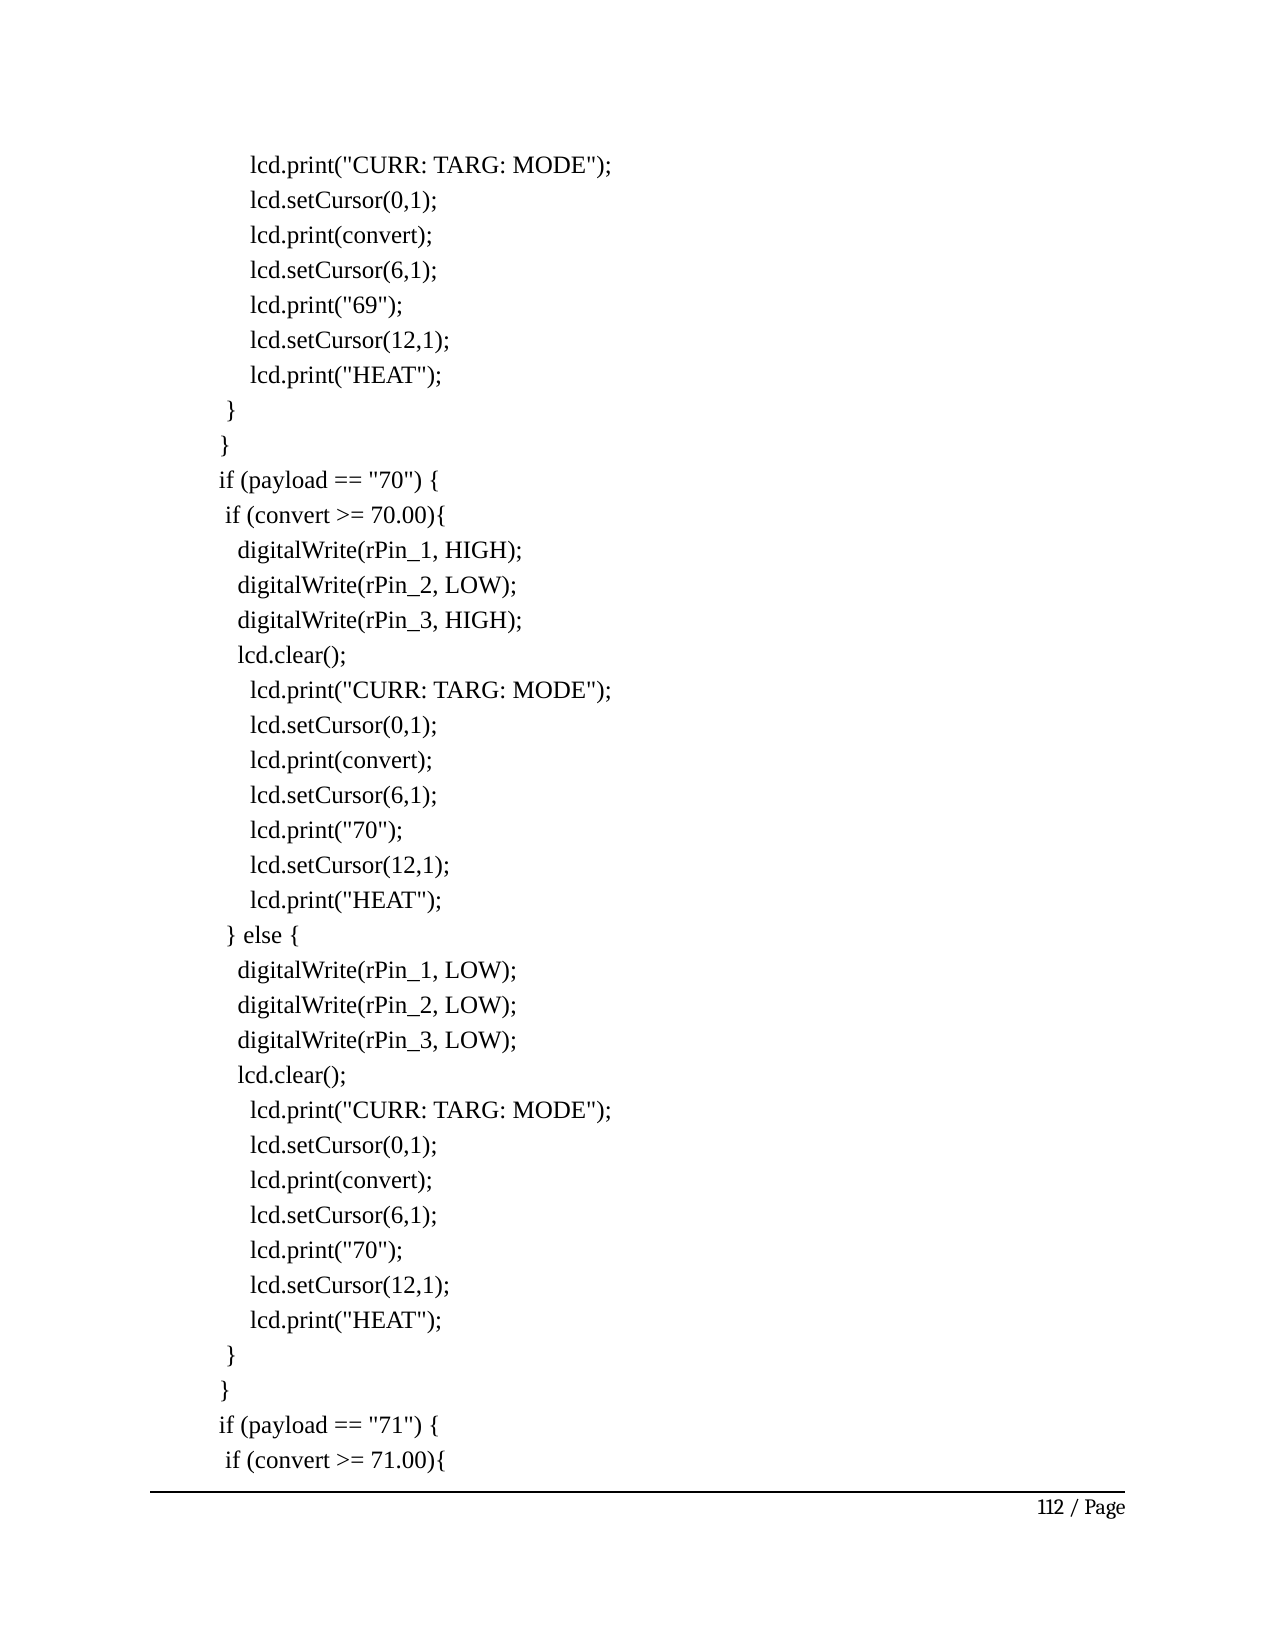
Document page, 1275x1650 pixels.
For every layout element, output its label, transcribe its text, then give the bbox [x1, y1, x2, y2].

text lcd.print(convert); [150, 745, 1125, 774]
text lcd.print("CURR: TARG: MODE"); [150, 1095, 1125, 1124]
text } [150, 430, 1125, 459]
text lcd.print("CURR: TARG: MODE"); [150, 675, 1125, 704]
text if (payload == "70") { [150, 465, 1125, 494]
text lcd.clear(); [150, 1060, 1125, 1089]
text digitalWrite(rPin_2, LOW); [150, 570, 1125, 599]
text lcd.print("CURR: TARG: MODE"); [150, 150, 1125, 179]
text lcd.setCursor(6,1); [150, 1200, 1125, 1229]
text lcd.setCursor(12,1); [150, 850, 1125, 879]
text digitalWrite(rPin_3, LOW); [150, 1025, 1125, 1054]
text lcd.setCursor(6,1); [150, 780, 1125, 809]
text lcd.print(convert); [150, 1165, 1125, 1194]
text digitalWrite(rPin_3, HIGH); [150, 605, 1125, 634]
text if (convert >= 71.00){ [150, 1445, 1125, 1474]
text } else { [150, 920, 1125, 949]
text if (convert >= 70.00){ [150, 500, 1125, 529]
text digitalWrite(rPin_1, LOW); [150, 955, 1125, 984]
text lcd.print(convert); [150, 220, 1125, 249]
text lcd.setCursor(0,1); [150, 710, 1125, 739]
text lcd.setCursor(6,1); [150, 255, 1125, 284]
text } [150, 1340, 1125, 1369]
text lcd.setCursor(12,1); [150, 1270, 1125, 1299]
text if (payload == "71") { [150, 1410, 1125, 1439]
text digitalWrite(rPin_2, LOW); [150, 990, 1125, 1019]
text lcd.setCursor(0,1); [150, 1130, 1125, 1159]
text lcd.print("70"); [150, 1235, 1125, 1264]
text } [150, 395, 1125, 424]
text lcd.print("HEAT"); [150, 1305, 1125, 1334]
text lcd.print("HEAT"); [150, 360, 1125, 389]
text lcd.setCursor(0,1); [150, 185, 1125, 214]
text lcd.setCursor(12,1); [150, 325, 1125, 354]
text lcd.clear(); [150, 640, 1125, 669]
text digitalWrite(rPin_1, HIGH); [150, 535, 1125, 564]
text lcd.print("HEAT"); [150, 885, 1125, 914]
text lcd.print("70"); [150, 815, 1125, 844]
text lcd.print("69"); [150, 290, 1125, 319]
text } [150, 1375, 1125, 1404]
